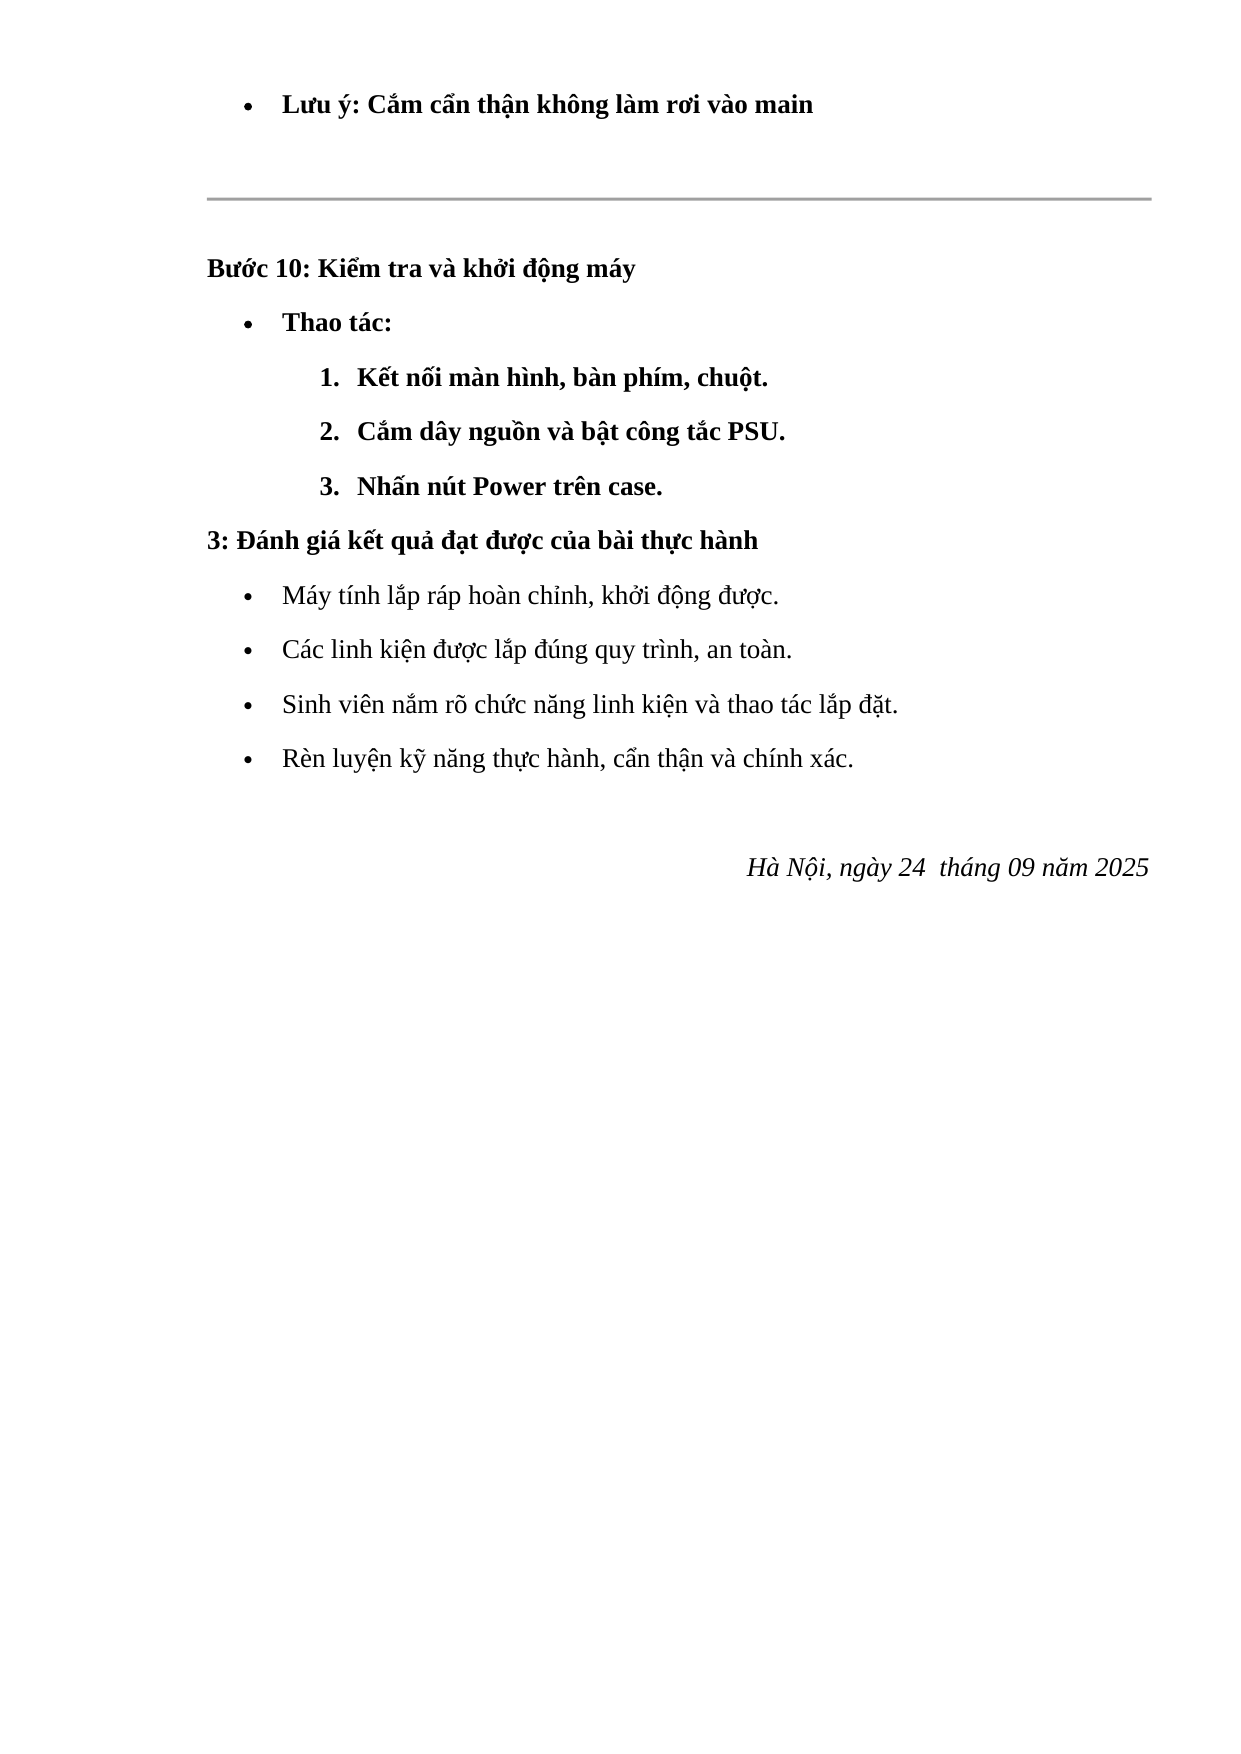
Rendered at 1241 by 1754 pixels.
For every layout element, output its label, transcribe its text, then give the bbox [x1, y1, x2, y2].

list Cắm dây nguồn và bật công tắc PSU. [319, 416, 1152, 447]
list Lưu ý: Cắm cẩn thận không làm rơi vào main [244, 89, 1152, 120]
list Nhấn nút Power trên case. [319, 470, 1152, 501]
list Các linh kiện được lắp đúng quy trình, an toàn. [244, 633, 1152, 664]
list Máy tính lắp ráp hoàn chỉnh, khởi động được. [244, 579, 1152, 610]
list Rèn luyện kỹ năng thực hành, cẩn thận và chính xác. [244, 742, 1152, 773]
list Thao tác: [244, 307, 1152, 338]
list Sinh viên nắm rõ chức năng linh kiện và thao tác lắp đặt. [244, 688, 1152, 719]
text Hà Nội, ngày 24 tháng 09 năm 2025 [207, 851, 1152, 882]
text 3: Đánh giá kết quả đạt được của bài thực hành [207, 524, 1152, 556]
text Bước 10: Kiểm tra và khởi động máy [207, 252, 1152, 283]
list Kết nối màn hình, bàn phím, chuột. [319, 361, 1152, 392]
